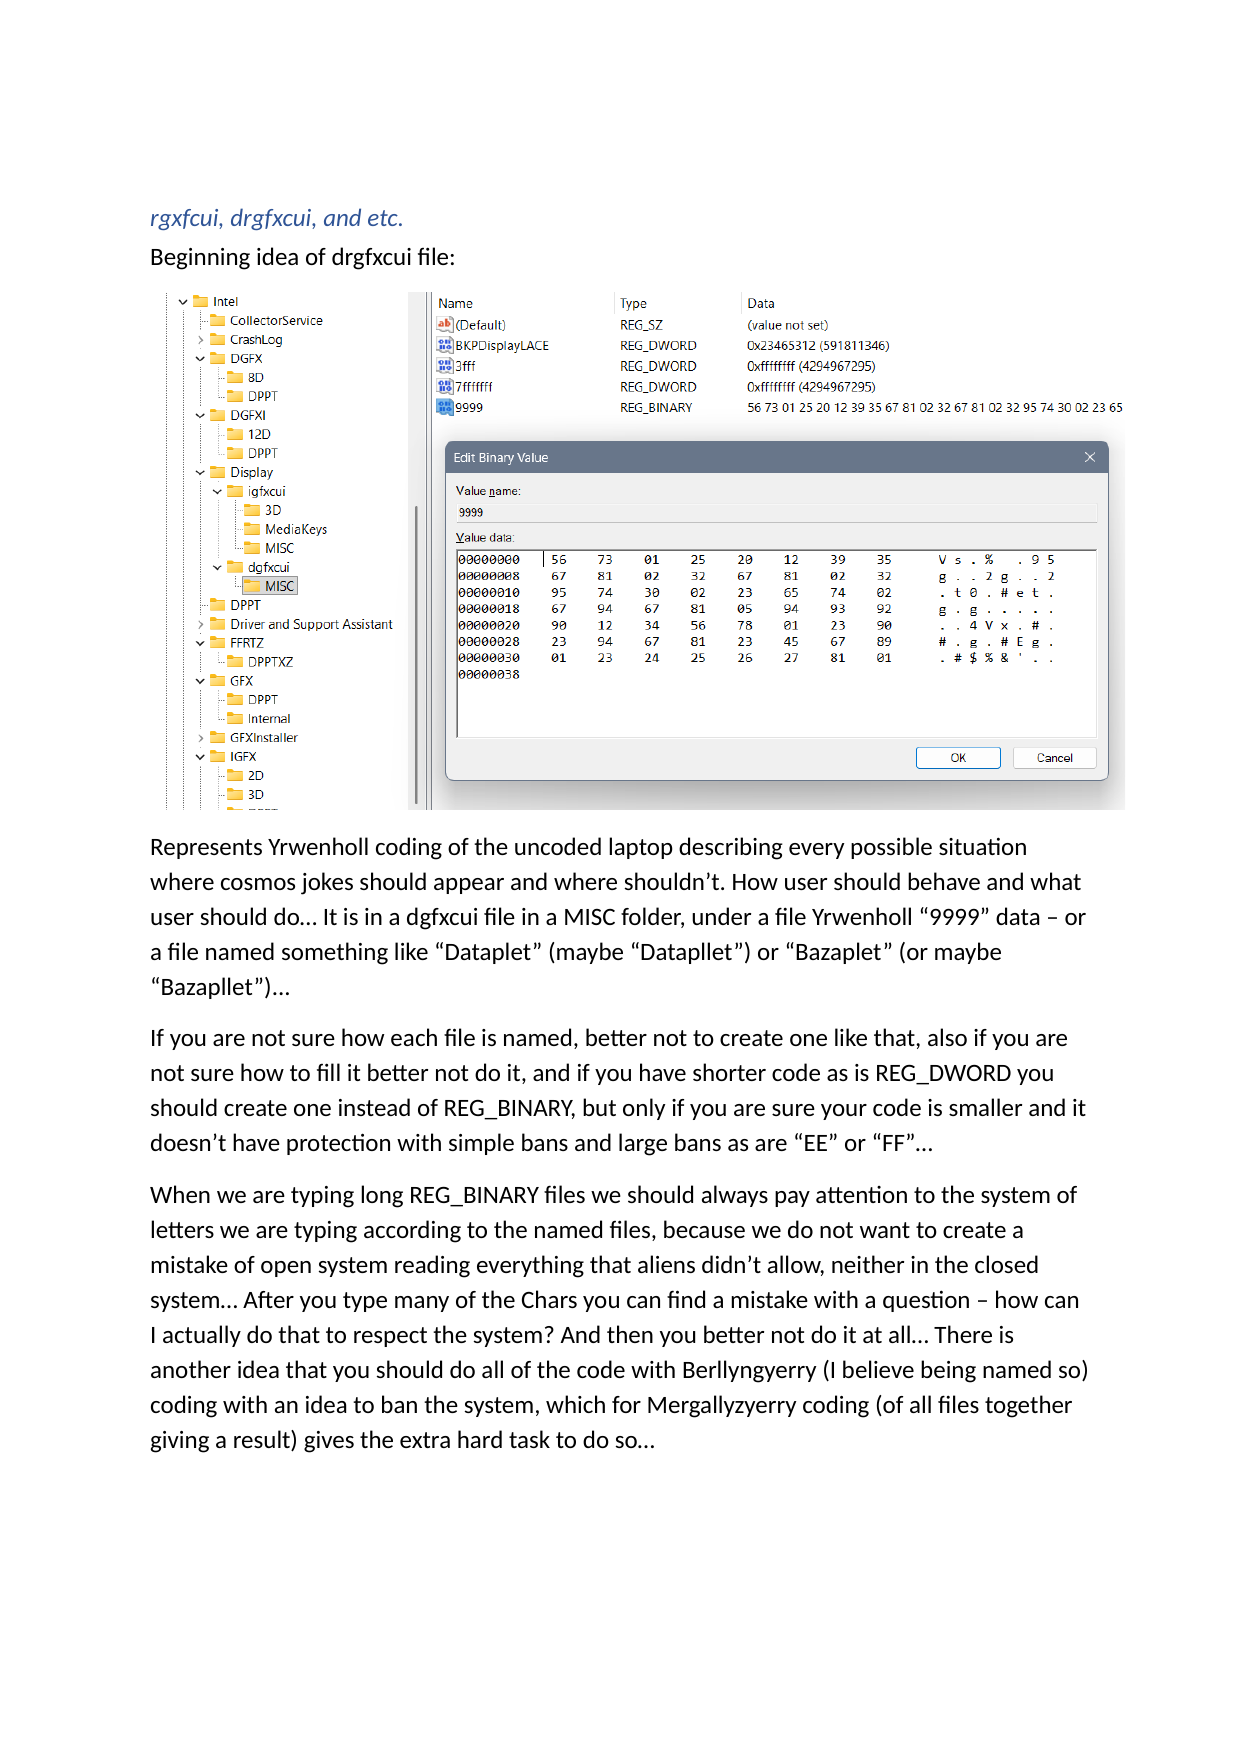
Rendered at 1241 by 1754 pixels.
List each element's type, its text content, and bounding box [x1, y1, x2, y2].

picture [150, 292, 1125, 810]
subtitle rgxfcui, drgfxcui, and etc. [150, 202, 1090, 232]
text Beginning idea of drgfxcui file: [150, 241, 1090, 271]
text If you are not sure how each file is named, better not to create one like that, also if you are not sure how to fill it better not do it, and if you have shorter code as is REG_DWORD you should create one instead of REG_BINARY, but only if you are sure your code is smaller and it doesn’t have protection with simple bans and large bans as are “EE” or “FF”… [150, 1022, 1090, 1158]
text Represents Yrwenholl coding of the uncoded laptop describing every possible situation where cosmos jokes should appear and where shouldn’t. How user should behave and what user should do… It is in a dgfxcui file in a MISC folder, under a file Yrwenholl “9999” data – or a file named something like “Dataplet” (maybe “Datapllet”) or “Bazaplet” (or maybe “Bazapllet”)... [150, 831, 1090, 1001]
text When we are typing long REG_BINARY files we should always pay attention to the system of letters we are typing according to the named files, because we do not want to create a mistake of open system reading everything that aliens didn’t allow, neither in the closed system… After you type many of the Chars you can find a mistake with a question – how can I actually do that to respect the system? And then you better not do it at all… There is another idea that you should do all of the code with Berllyngyerry (I believe being named so) coding with an idea to ban the system, which for Mergallyzyerry coding (of all files together giving a result) gives the extra hard task to do so… [150, 1179, 1090, 1455]
